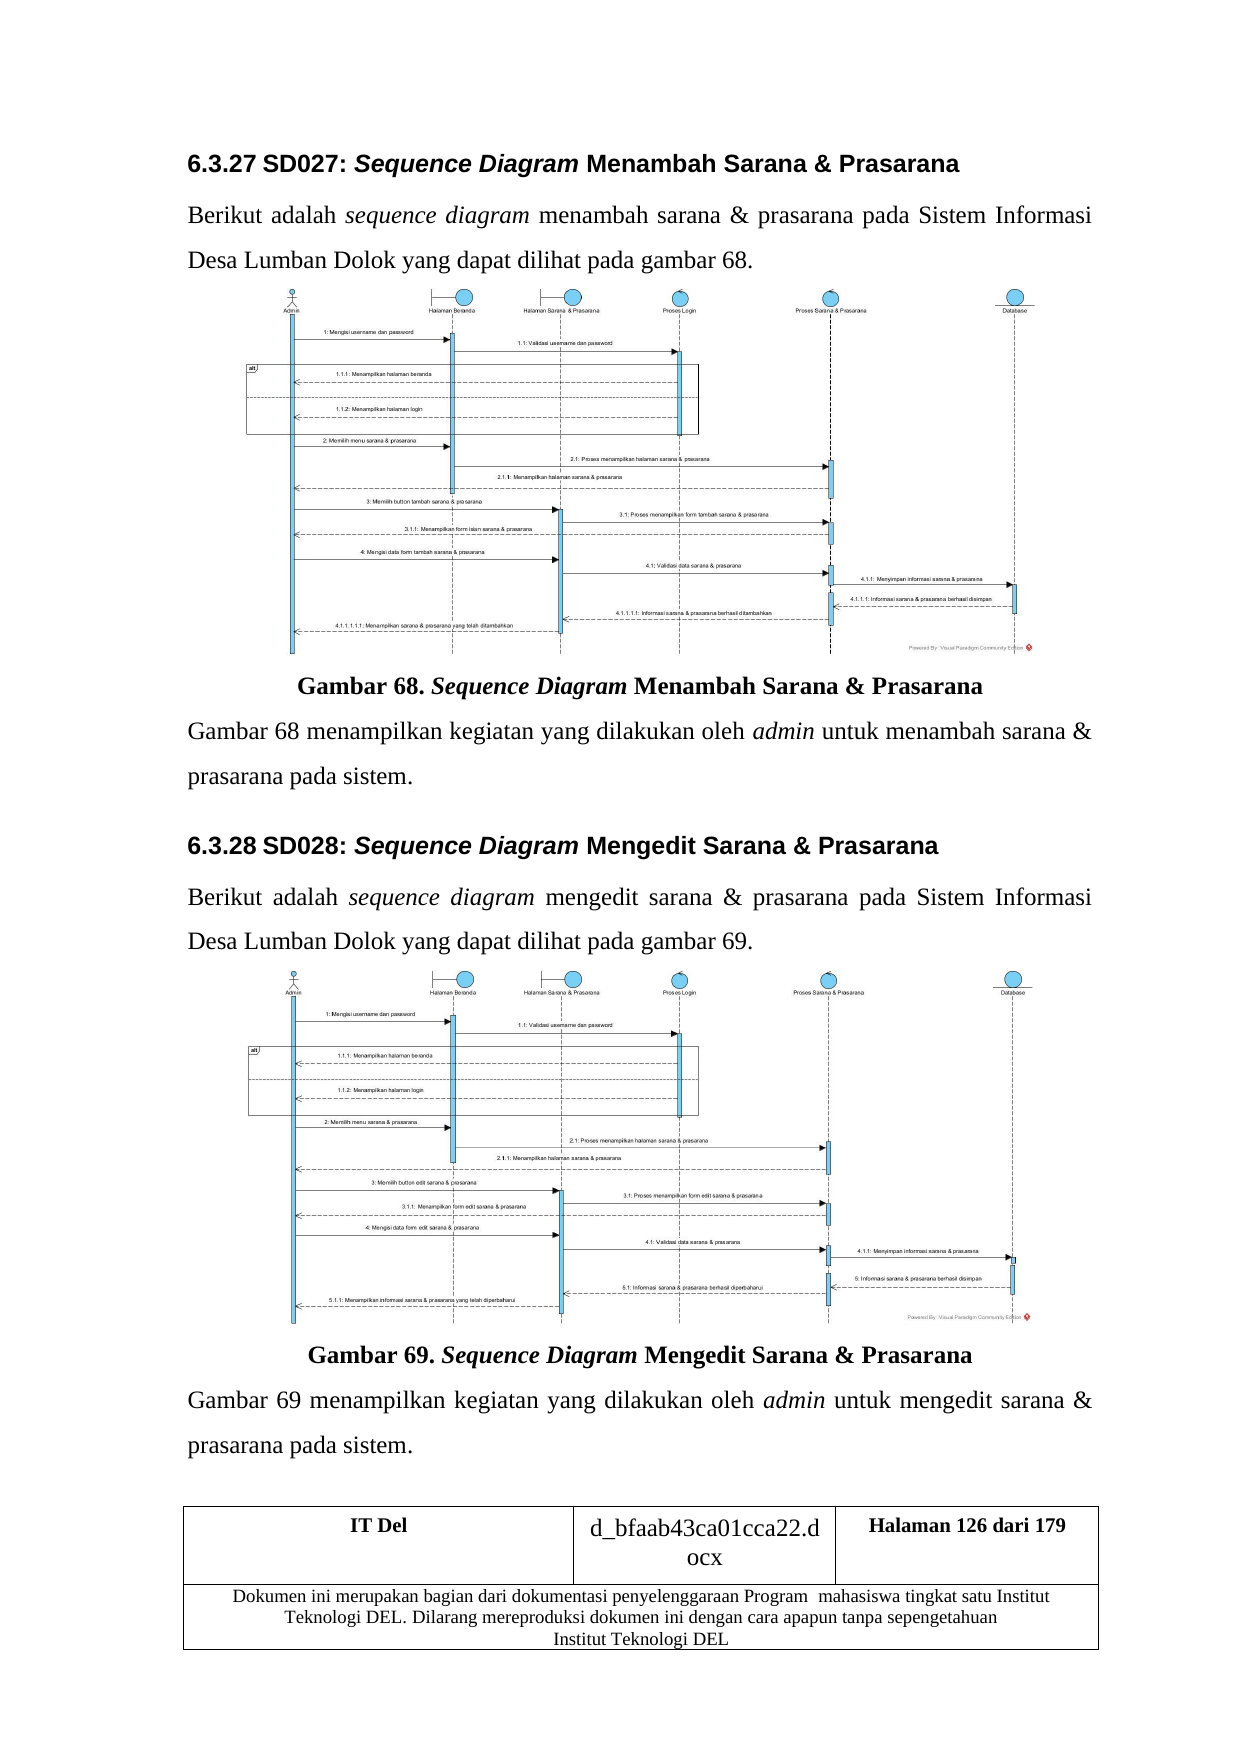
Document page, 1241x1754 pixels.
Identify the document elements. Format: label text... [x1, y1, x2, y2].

list SD028: Sequence Diagram Mengedit Sarana & Prasarana [187, 829, 1092, 859]
picture [247, 970, 1033, 1325]
text Gambar 69 menampilkan kegiatan yang dilakukan oleh admin untuk mengedit sarana & prasarana pada sistem. [187, 1384, 1092, 1459]
text Gambar 69. Sequence Diagram Mengedit Sarana & Prasarana [187, 1339, 1092, 1369]
text Gambar 68 menampilkan kegiatan yang dilakukan oleh admin untuk menambah sarana & prasarana pada sistem. [187, 715, 1092, 789]
list SD027: Sequence Diagram Menambah Sarana & Prasarana [187, 148, 1092, 178]
text Gambar 68. Sequence Diagram Menambah Sarana & Prasarana [187, 670, 1092, 700]
text Berikut adalah sequence diagram menambah sarana & prasarana pada Sistem Informasi Desa Lumban Dolok yang dapat dilihat pada gambar 68. [187, 199, 1092, 273]
text Berikut adalah sequence diagram mengedit sarana & prasarana pada Sistem Informasi Desa Lumban Dolok yang dapat dilihat pada gambar 69. [187, 881, 1092, 955]
picture [245, 288, 1035, 656]
